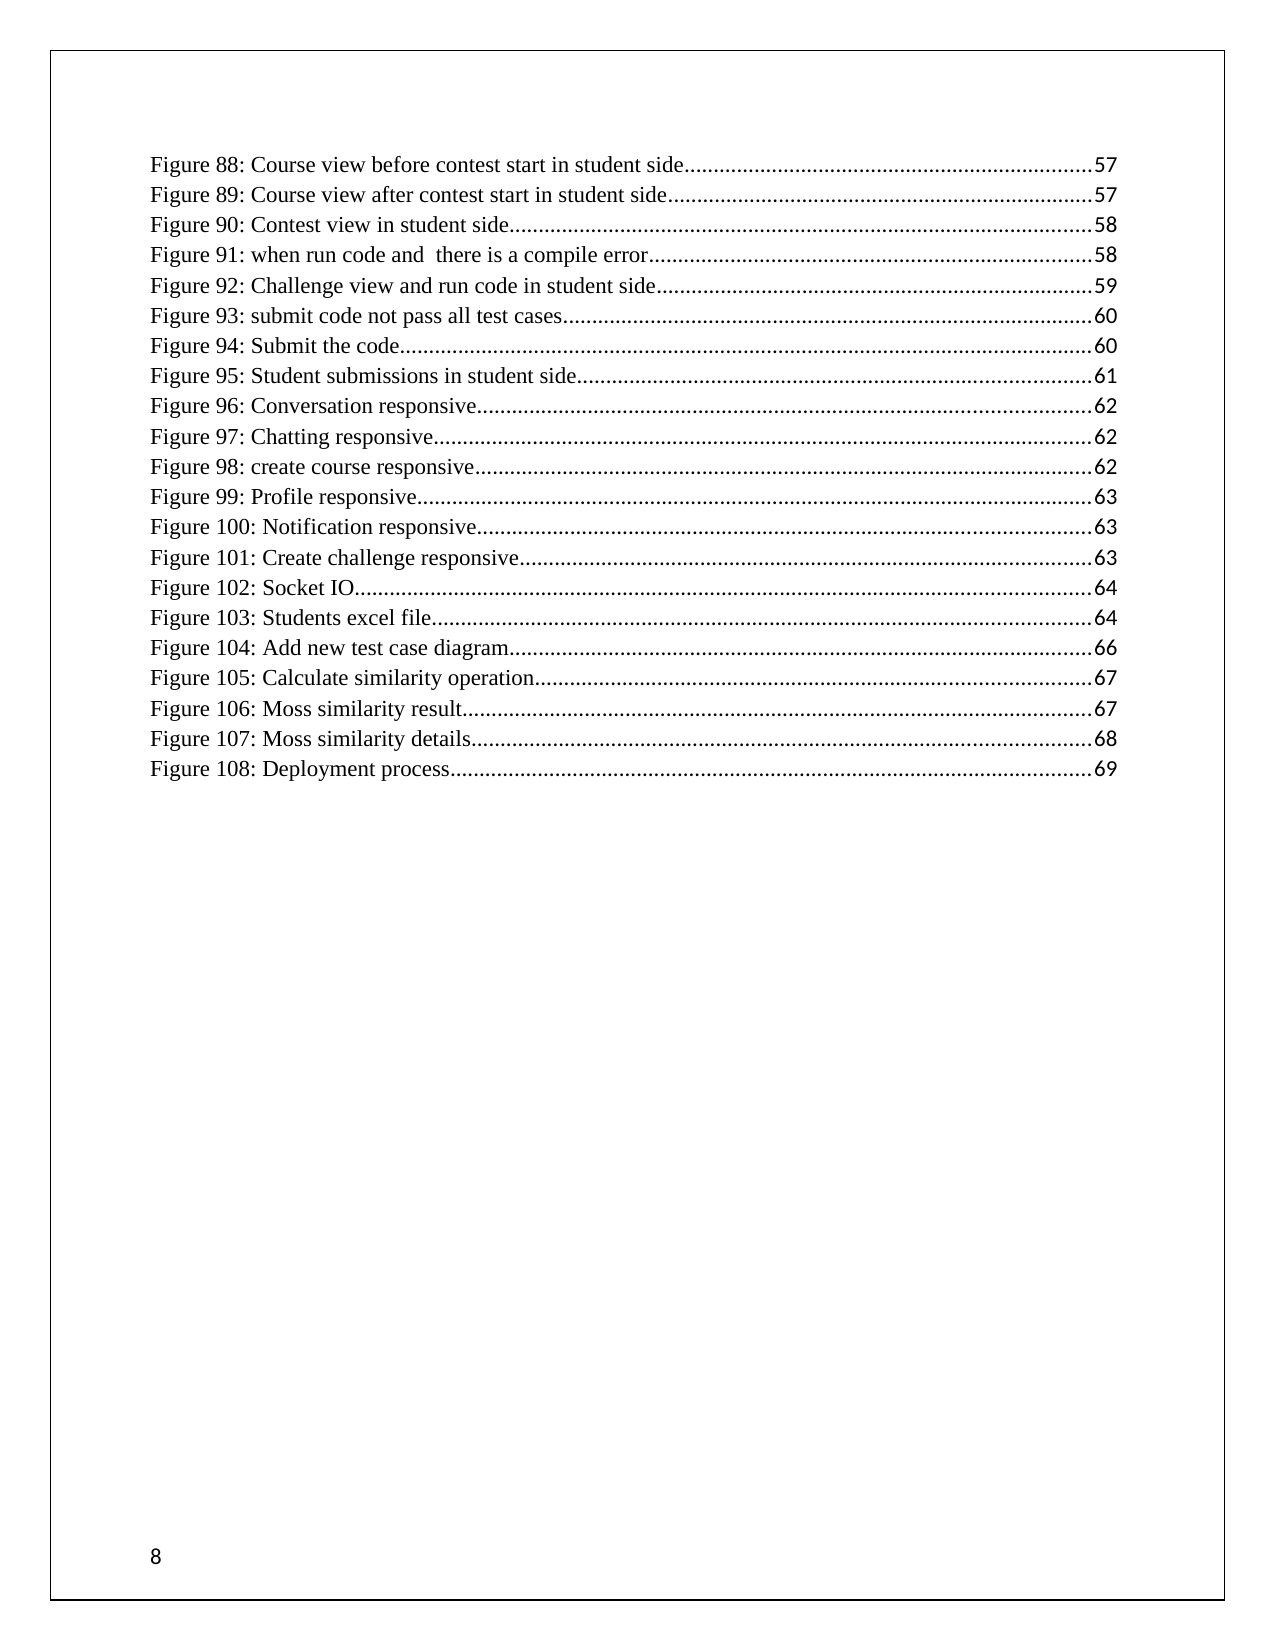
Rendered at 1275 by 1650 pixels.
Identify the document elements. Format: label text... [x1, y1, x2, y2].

text Figure 105: Calculate similarity operation 67 [150, 663, 1118, 692]
text Figure 98: create course responsive 62 [150, 452, 1118, 480]
text Figure 94: Submit the code 60 [150, 331, 1118, 359]
text Figure 108: Deployment process 69 [150, 754, 1118, 782]
text Figure 97: Chatting responsive 62 [150, 422, 1118, 450]
text Figure 106: Moss similarity result 67 [150, 694, 1118, 722]
text Figure 91: when run code and there is a compile error 58 [150, 241, 1118, 269]
text Figure 100: Notification responsive 63 [150, 512, 1118, 541]
text Figure 92: Challenge view and run code in student side 59 [150, 271, 1118, 299]
text Figure 96: Conversation responsive 62 [150, 392, 1118, 420]
text Figure 89: Course view after contest start in student side 57 [150, 180, 1118, 208]
text Figure 107: Moss similarity details 68 [150, 724, 1118, 752]
text Figure 102: Socket IO 64 [150, 573, 1118, 601]
text Figure 90: Contest view in student side 58 [150, 210, 1118, 238]
text Figure 104: Add new test case diagram 66 [150, 633, 1118, 661]
text Figure 95: Student submissions in student side 61 [150, 361, 1118, 389]
text Figure 99: Profile responsive 63 [150, 482, 1118, 510]
text Figure 101: Create challenge responsive 63 [150, 543, 1118, 571]
text Figure 93: submit code not pass all test cases 60 [150, 301, 1118, 329]
text Figure 103: Students excel file 64 [150, 603, 1118, 631]
text Figure 88: Course view before contest start in student side 57 [150, 150, 1118, 178]
